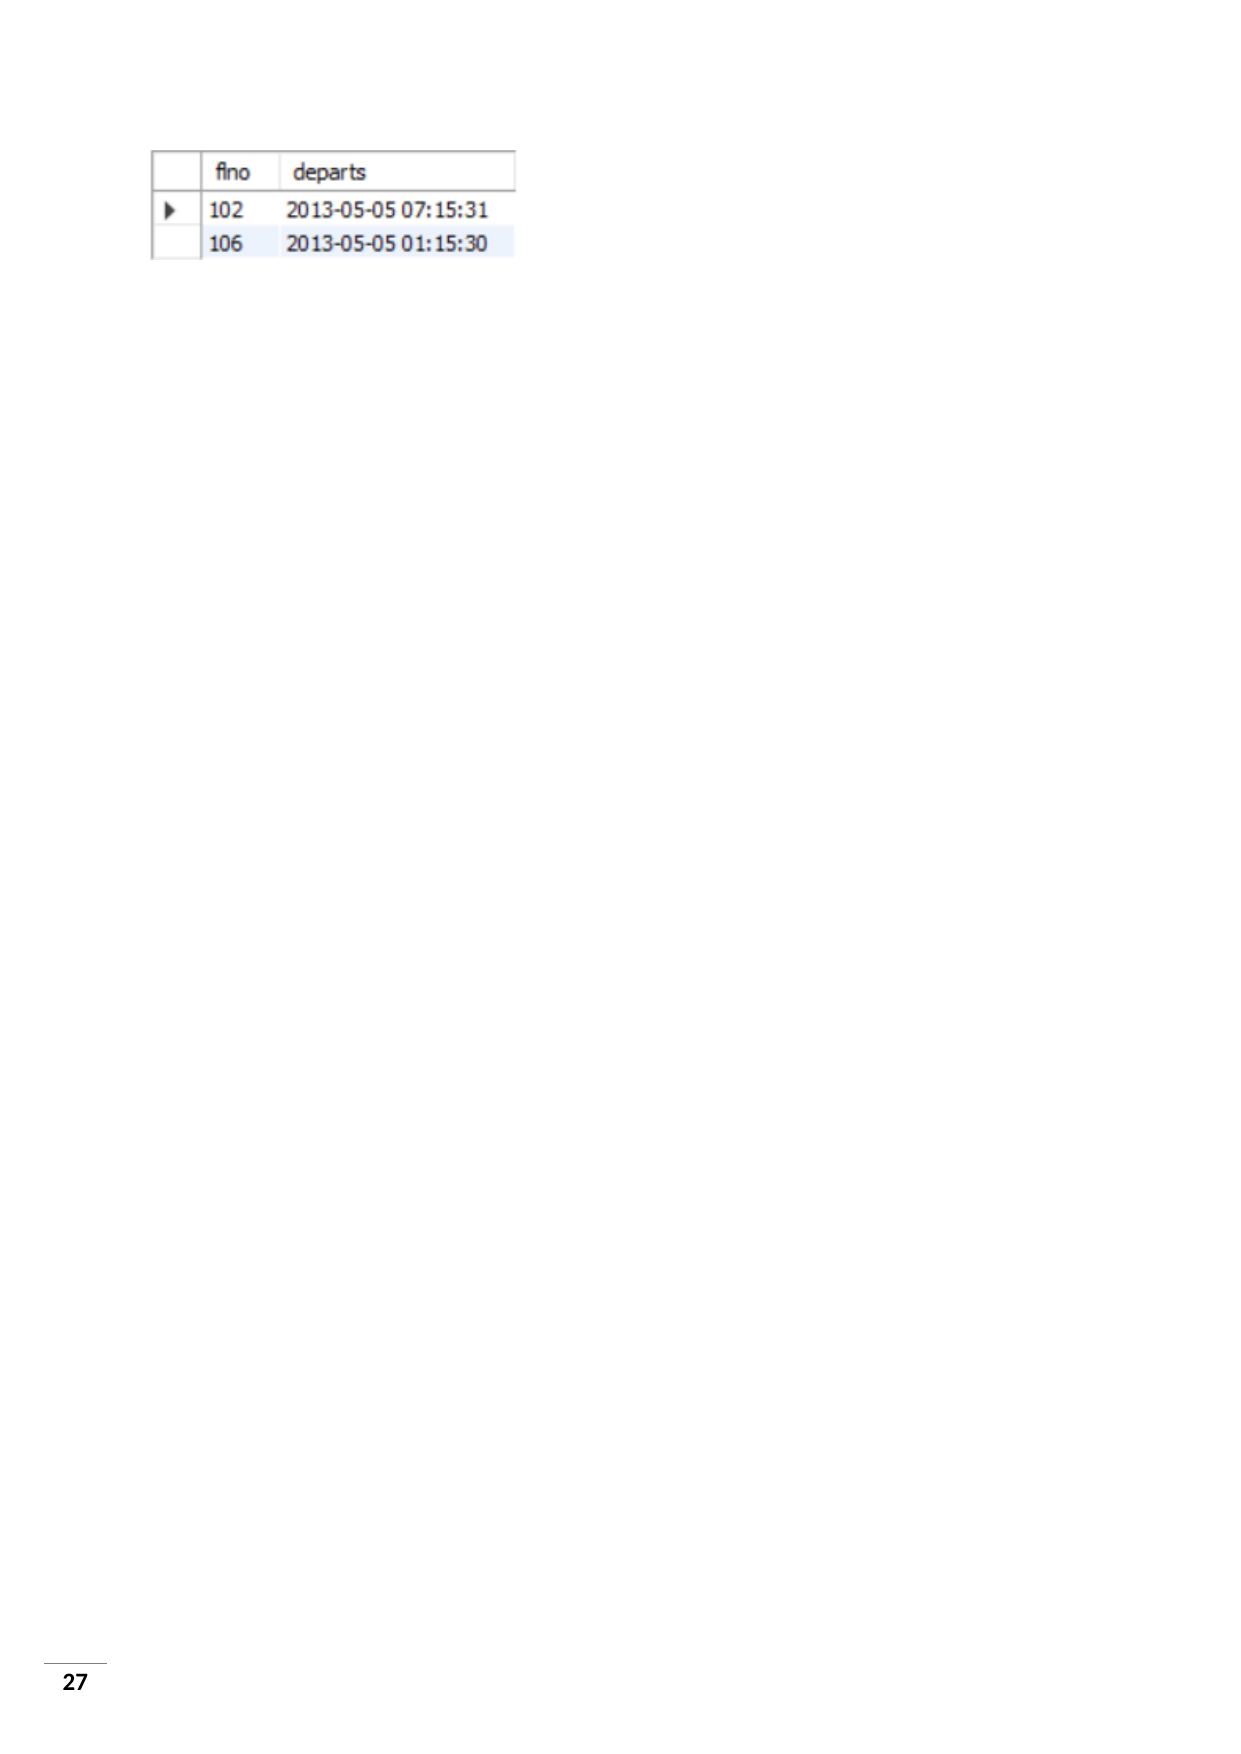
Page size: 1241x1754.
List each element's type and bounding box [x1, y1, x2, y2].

picture [150, 150, 517, 260]
